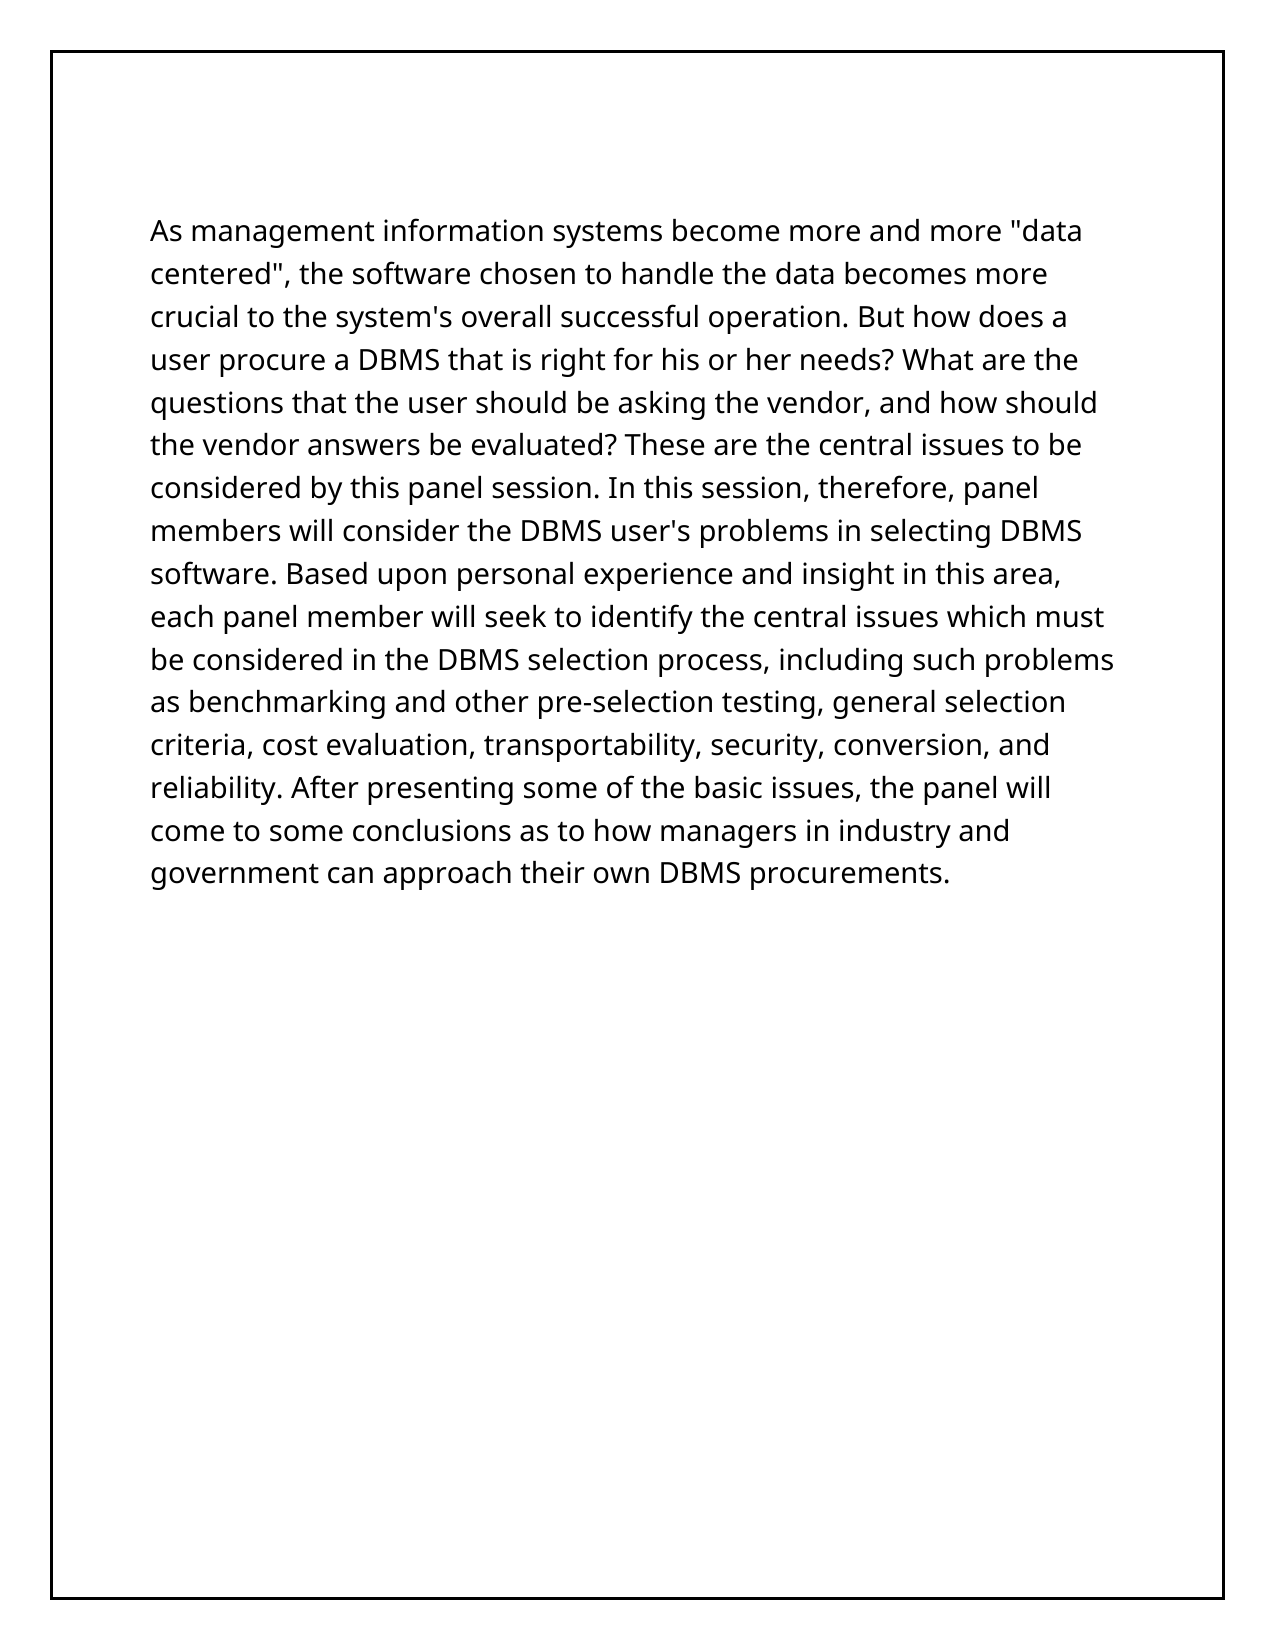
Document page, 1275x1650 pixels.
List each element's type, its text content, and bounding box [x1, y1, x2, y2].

text As management information systems become more and more "data centered", the software chosen to handle the data becomes more crucial to the system's overall successful operation. But how does a user procure a DBMS that is right for his or her needs? What are the questions that the user should be asking the vendor, and how should the vendor answers be evaluated? These are the central issues to be considered by this panel session. In this session, therefore, panel members will consider the DBMS user's problems in selecting DBMS software. Based upon personal experience and insight in this area, each panel member will seek to identify the central issues which must be considered in the DBMS selection process, including such problems as benchmarking and other pre-selection testing, general selection criteria, cost evaluation, transportability, security, conversion, and reliability. After presenting some of the basic issues, the panel will come to some conclusions as to how managers in industry and government can approach their own DBMS procurements. [150, 211, 1125, 892]
